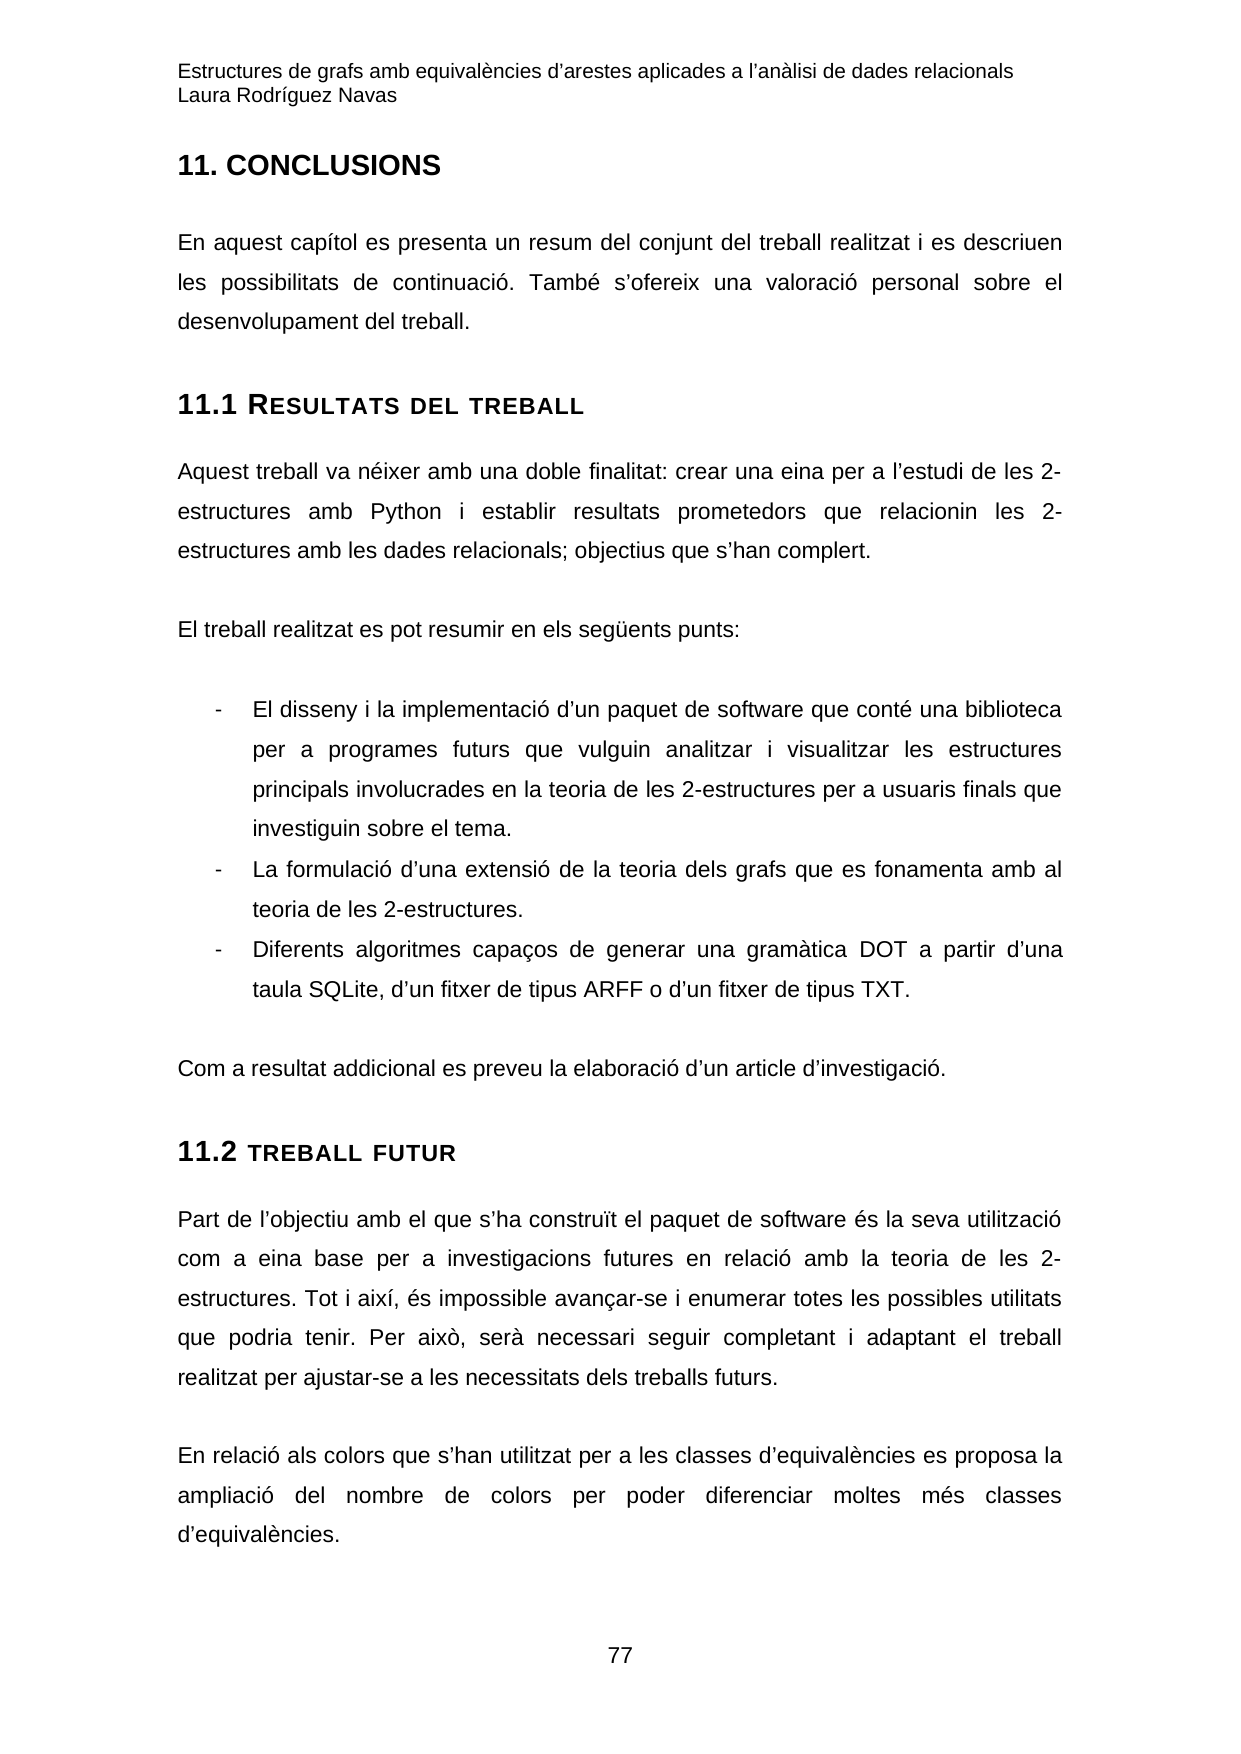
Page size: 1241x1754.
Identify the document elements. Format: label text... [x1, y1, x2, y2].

text Com a resultat addicional es preveu la elaboració d’un article d’investigació. [177, 1055, 1063, 1082]
subtitle Resultats del treball [177, 387, 1063, 421]
text El treball realitzat es pot resumir en els següents punts: [177, 616, 1063, 642]
subtitle treball futur [177, 1134, 1063, 1168]
text En aquest capítol es presenta un resum del conjunt del treball realitzat i es descriuen les possibilitats de continuació. També s’ofereix una valoració personal sobre el desenvolupament del treball. [177, 229, 1063, 334]
list Diferents algoritmes capaços de generar una gramàtica DOT a partir d’una taula SQLite, d’un fitxer de tipus ARFF o d’un fitxer de tipus TXT. [215, 935, 1063, 1003]
text En relació als colors que s’han utilitzat per a les classes d’equivalències es proposa la ampliació del nombre de colors per poder diferenciar moltes més classes d’equivalències. [177, 1442, 1063, 1548]
title CONCLUSIONS [177, 148, 1063, 181]
text Aquest treball va néixer amb una doble finalitat: crear una eina per a l’estudi de les 2-estructures amb Python i establir resultats prometedors que relacionin les 2-estructures amb les dades relacionals; objectius que s’han complert. [177, 458, 1063, 563]
list La formulació d’una extensió de la teoria dels grafs que es fonamenta amb al teoria de les 2-estructures. [215, 855, 1063, 922]
text Part de l’objectiu amb el que s’ha construït el paquet de software és la seva utilització com a eina base per a investigacions futures en relació amb la teoria de les 2-estructures. Tot i així, és impossible avançar-se i enumerar totes les possibles utilitats que podria tenir. Per això, serà necessari seguir completant i adaptant el treball realitzat per ajustar-se a les necessitats dels treballs futurs. [177, 1206, 1063, 1390]
list El disseny i la implementació d’un paquet de software que conté una biblioteca per a programes futurs que vulguin analitzar i visualitzar les estructures principals involucrades en la teoria de les 2-estructures per a usuaris finals que investiguin sobre el tema. [215, 695, 1063, 842]
